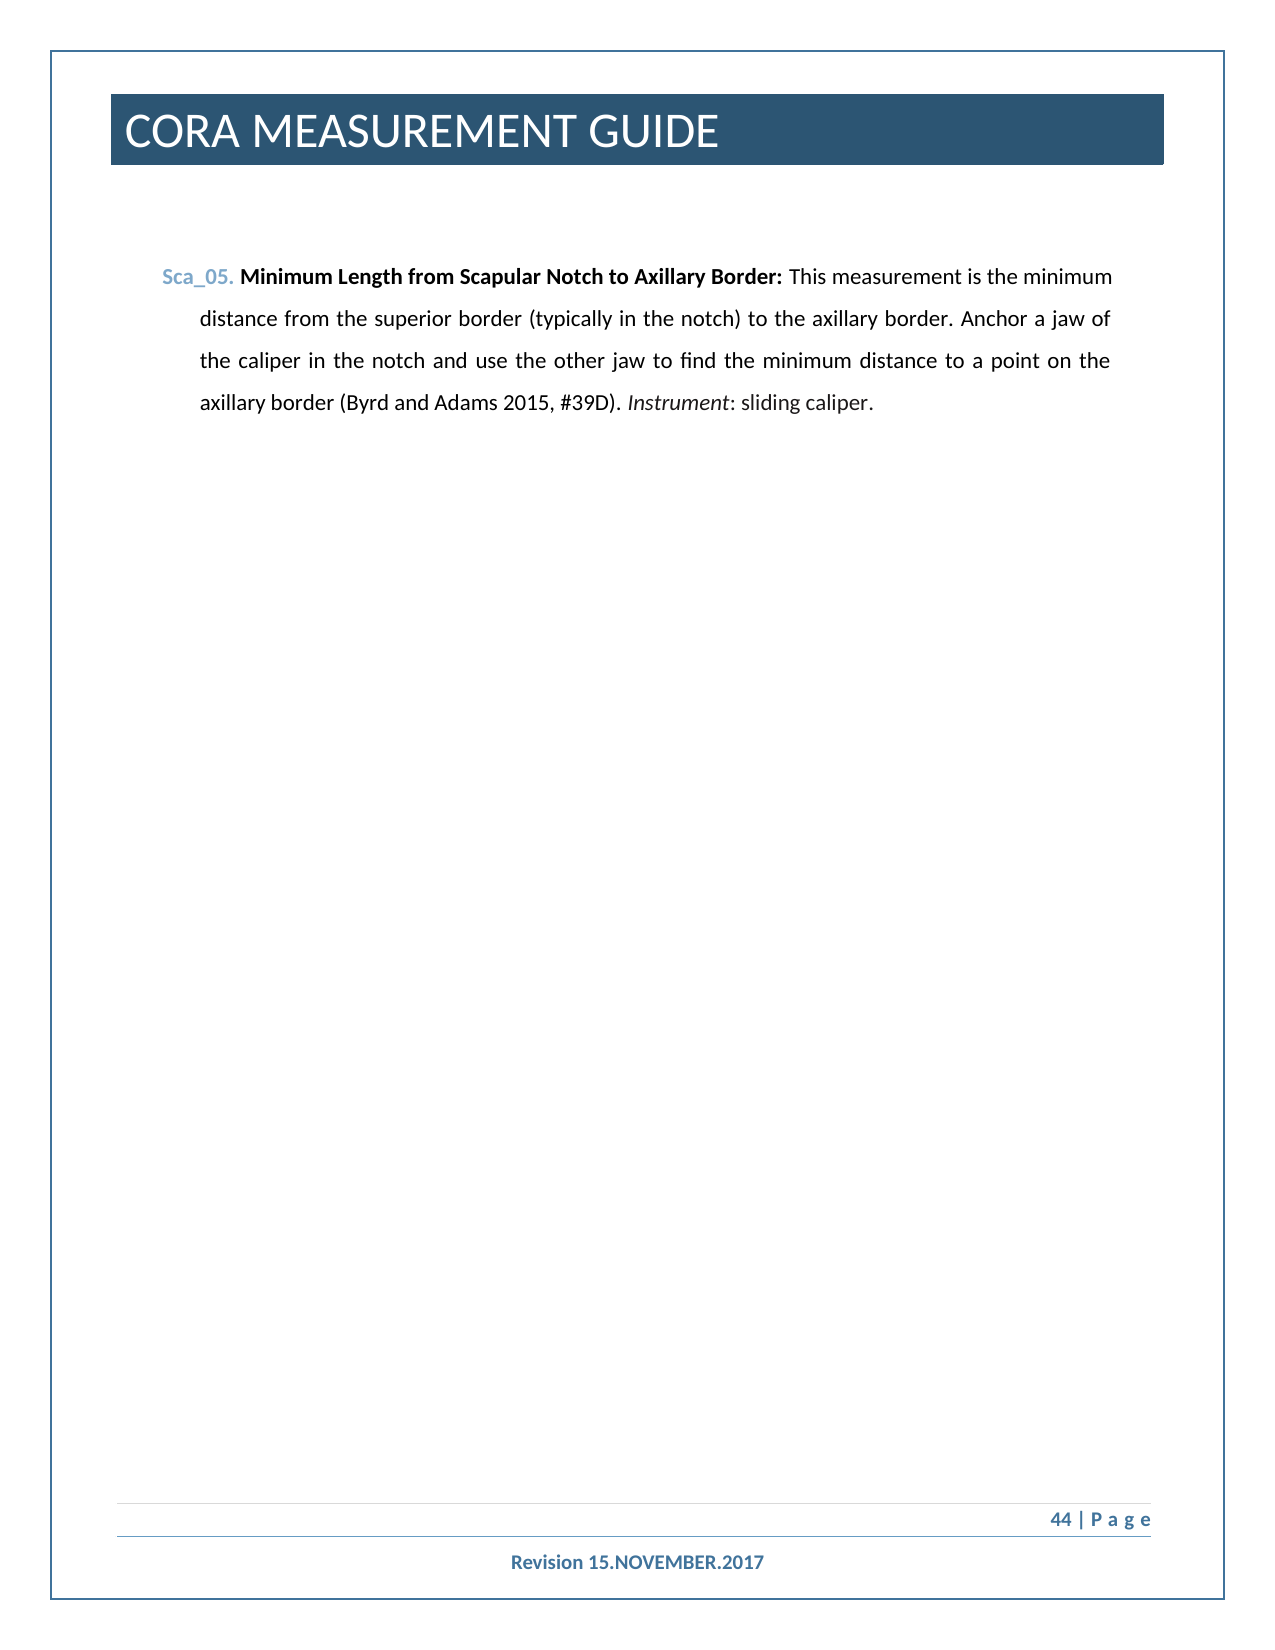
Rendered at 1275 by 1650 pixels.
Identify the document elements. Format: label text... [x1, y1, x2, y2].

list Minimum Length from Scapular Notch to Axillary Border: This measurement is the minimum distance from the superior border (typically in the notch) to the axillary border. Anchor a jaw of the caliper in the notch and use the other jaw to find the minimum distance to a point on the axillary border (Byrd and Adams 2015, #39D). Instrument: sliding caliper. [162, 262, 1113, 416]
